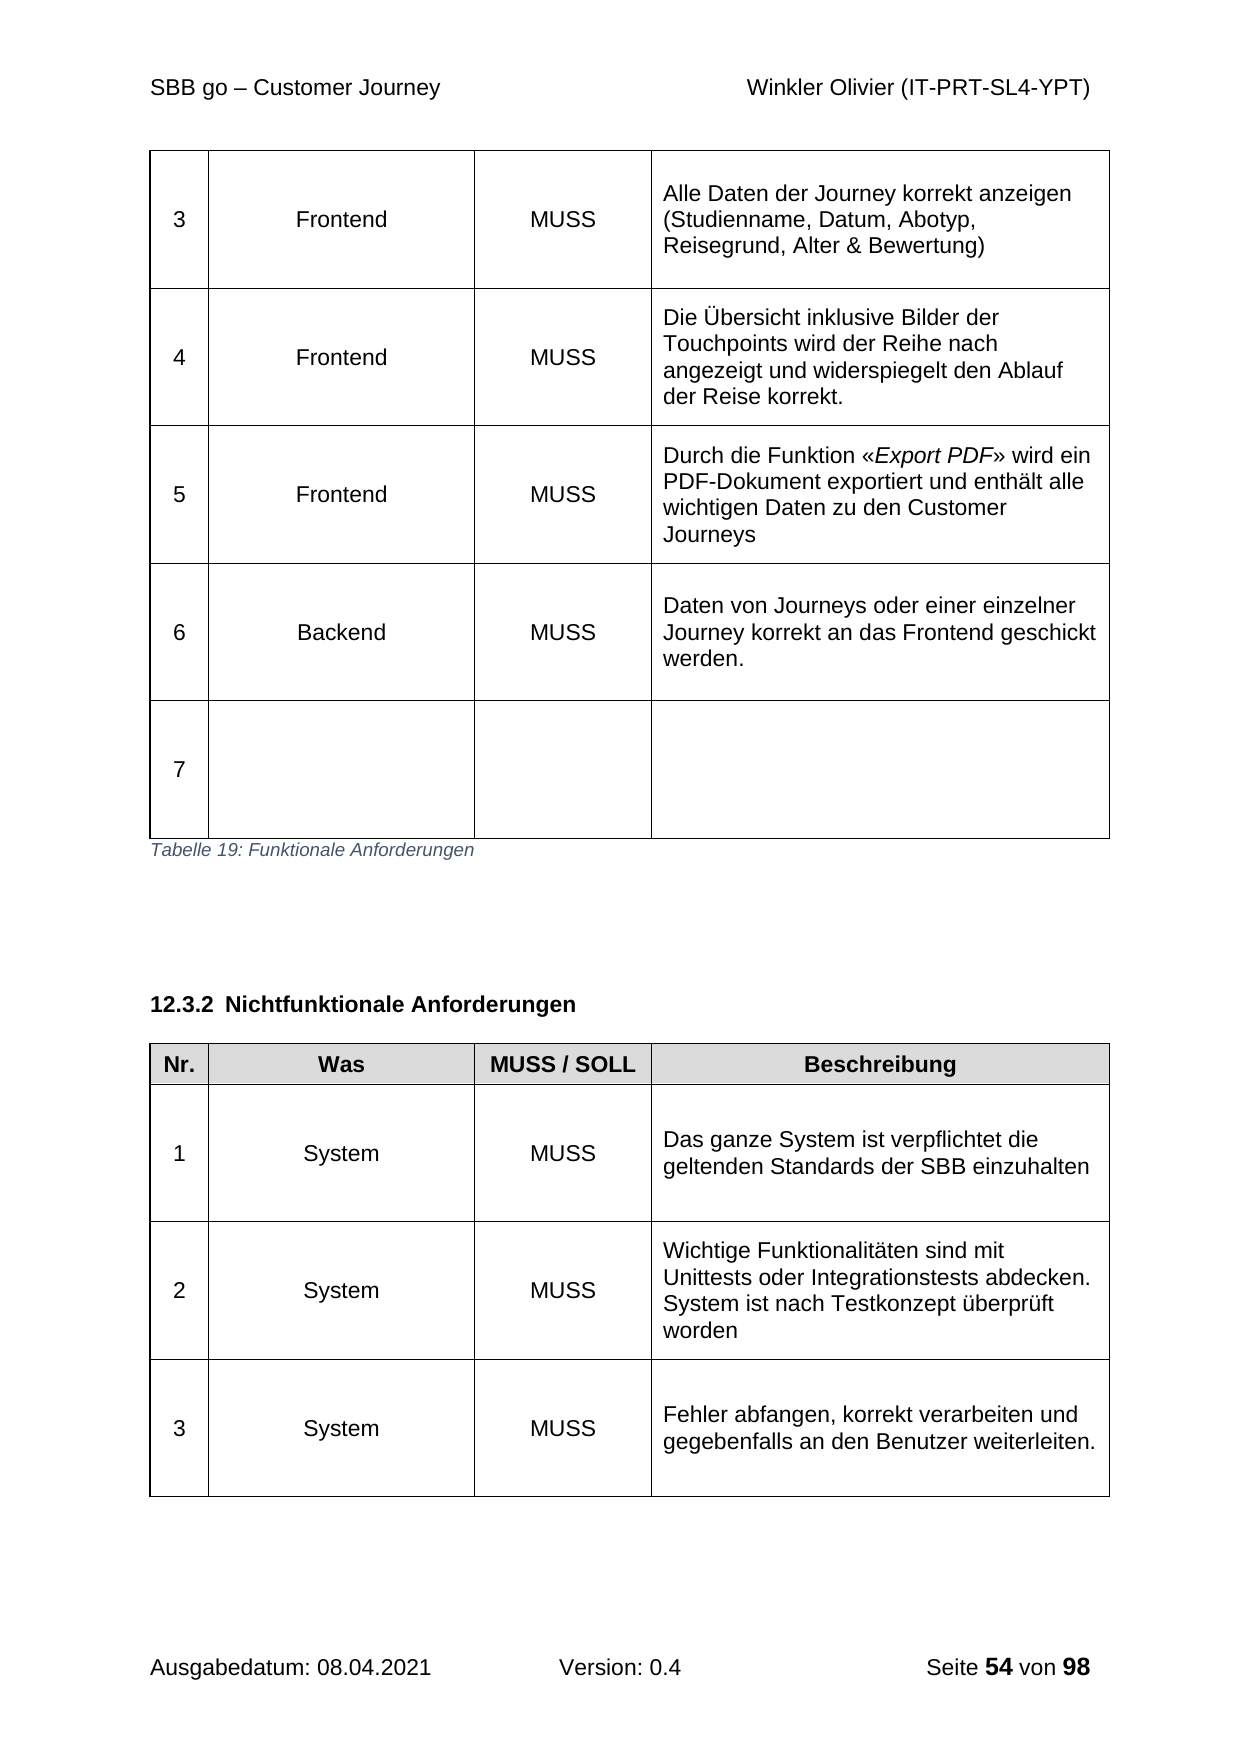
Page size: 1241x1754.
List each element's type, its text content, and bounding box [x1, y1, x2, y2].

table_cell 7 [151, 701, 208, 837]
table_cell System [209, 1222, 474, 1358]
table_cell MUSS [475, 151, 651, 287]
table_cell MUSS [475, 564, 651, 700]
table_cell Frontend [209, 289, 474, 425]
table_cell System [209, 1085, 474, 1221]
table_cell [652, 701, 1109, 837]
table_cell Backend [209, 564, 474, 700]
table_header Was [209, 1044, 474, 1083]
table_cell [209, 701, 474, 837]
table_cell MUSS [475, 426, 651, 562]
subtitle Nichtfunktionale Anforderungen [150, 991, 1090, 1017]
table_cell 1 [151, 1085, 208, 1221]
table_header Nr. [151, 1044, 208, 1083]
table_header MUSS / SOLL [475, 1044, 651, 1083]
table_cell 5 [151, 426, 208, 562]
table_cell 4 [151, 289, 208, 425]
table_cell Das ganze System ist verpflichtet die geltenden Standards der SBB einzuhalten [652, 1085, 1109, 1221]
table_cell Fehler abfangen, korrekt verarbeiten und gegebenfalls an den Benutzer weiterleiten. [652, 1360, 1109, 1496]
table_cell Frontend [209, 151, 474, 287]
table_cell MUSS [475, 289, 651, 425]
table_cell 2 [151, 1222, 208, 1358]
table_cell [475, 701, 651, 837]
table_cell 3 [151, 1360, 208, 1496]
table_cell 6 [151, 564, 208, 700]
table_cell Durch die Funktion «Export PDF» wird ein PDF-Dokument exportiert und enthält alle wichtigen Daten zu den Customer Journeys [652, 426, 1109, 562]
table_header Beschreibung [652, 1044, 1109, 1083]
table_cell 3 [151, 151, 208, 287]
text Tabelle 19: Funktionale Anforderungen [150, 839, 1090, 860]
table_cell MUSS [475, 1222, 651, 1358]
table_cell Wichtige Funktionalitäten sind mit Unittests oder Integrationstests abdecken. System ist nach Testkonzept überprüft worden [652, 1222, 1109, 1358]
table_cell Frontend [209, 426, 474, 562]
table_cell MUSS [475, 1085, 651, 1221]
table_cell MUSS [475, 1360, 651, 1496]
table_cell Alle Daten der Journey korrekt anzeigen (Studienname, Datum, Abotyp, Reisegrund, Alter & Bewertung) [652, 151, 1109, 287]
table_cell Die Übersicht inklusive Bilder der Touchpoints wird der Reihe nach angezeigt und widerspiegelt den Ablauf der Reise korrekt. [652, 289, 1109, 425]
table_cell System [209, 1360, 474, 1496]
table_cell Daten von Journeys oder einer einzelner Journey korrekt an das Frontend geschickt werden. [652, 564, 1109, 700]
